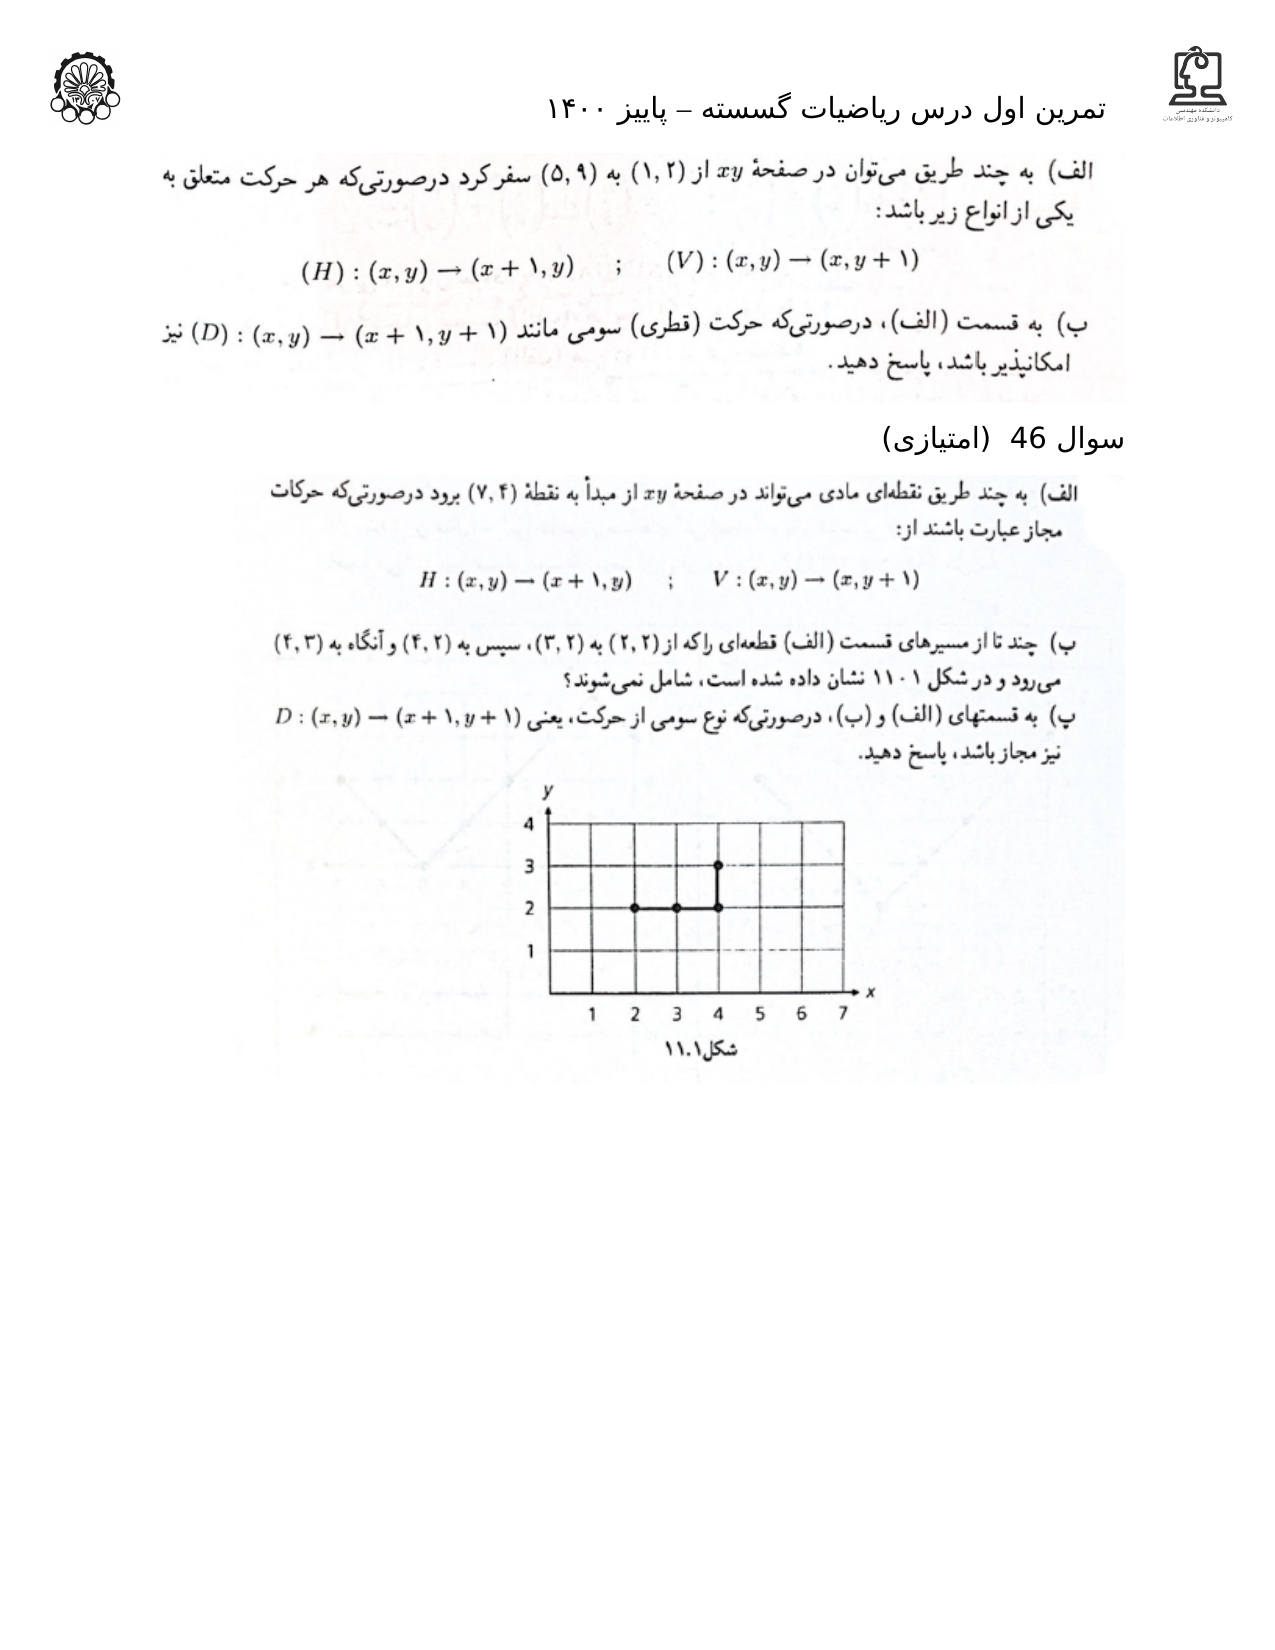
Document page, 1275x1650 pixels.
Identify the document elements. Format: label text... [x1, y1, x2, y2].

picture [150, 153, 1125, 403]
text سوال 46 (امتیازی) [150, 422, 1125, 456]
picture [234, 475, 1125, 1084]
picture [49, 50, 121, 125]
picture [1156, 45, 1236, 125]
